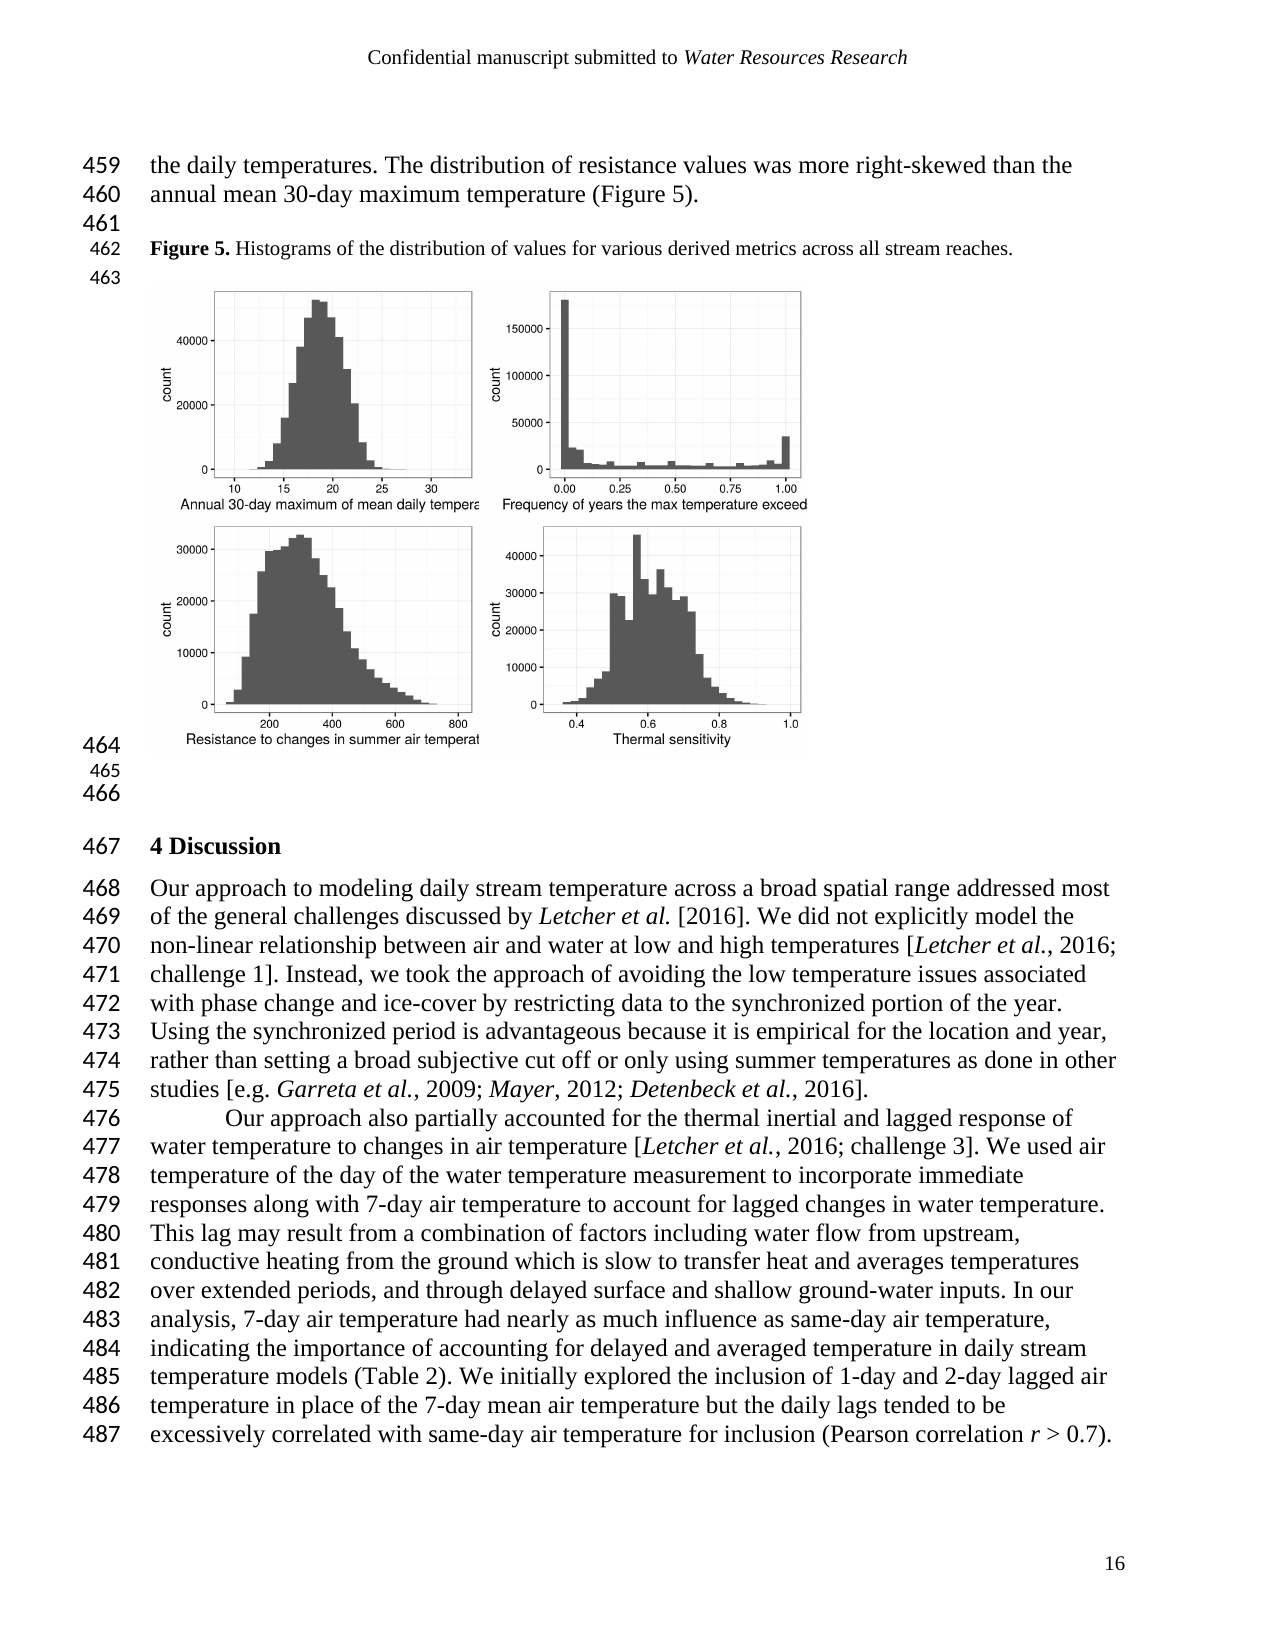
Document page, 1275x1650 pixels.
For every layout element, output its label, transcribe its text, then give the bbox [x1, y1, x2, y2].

text Figure 5. Histograms of the distribution of values for various derived metrics across all stream reaches. [150, 236, 1125, 260]
text Our approach also partially accounted for the thermal inertial and lagged response of water temperature to changes in air temperature [Letcher et al., 2016; challenge 3]. We used air temperature of the day of the water temperature measurement to incorporate immediate responses along with 7-day air temperature to account for lagged changes in water temperature. This lag may result from a combination of factors including water flow from upstream, conductive heating from the ground which is slow to transfer heat and averages temperatures over extended periods, and through delayed surface and shallow ground-water inputs. In our analysis, 7-day air temperature had nearly as much influence as same-day air temperature, indicating the importance of accounting for delayed and averaged temperature in daily stream temperature models (Table 2). We initially explored the inclusion of 1-day and 2-day lagged air temperature in place of the 7-day mean air temperature but the daily lags tended to be excessively correlated with same-day air temperature for inclusion (Pearson correlation r > 0.7). [150, 1103, 1125, 1448]
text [150, 150, 1125, 207]
picture [150, 284, 808, 754]
subtitle 4 Discussion [150, 831, 1125, 860]
text Our approach to modeling daily stream temperature across a broad spatial range addressed most of the general challenges discussed by Letcher et al. [2016]. We did not explicitly model the non-linear relationship between air and water at low and high temperatures [Letcher et al., 2016; challenge 1]. Instead, we took the approach of avoiding the low temperature issues associated with phase change and ice-cover by restricting data to the synchronized portion of the year. Using the synchronized period is advantageous because it is empirical for the location and year, rather than setting a broad subjective cut off or only using summer temperatures as done in other studies [e.g. Garreta et al., 2009; Mayer, 2012; Detenbeck et al., 2016]. [150, 873, 1125, 1103]
